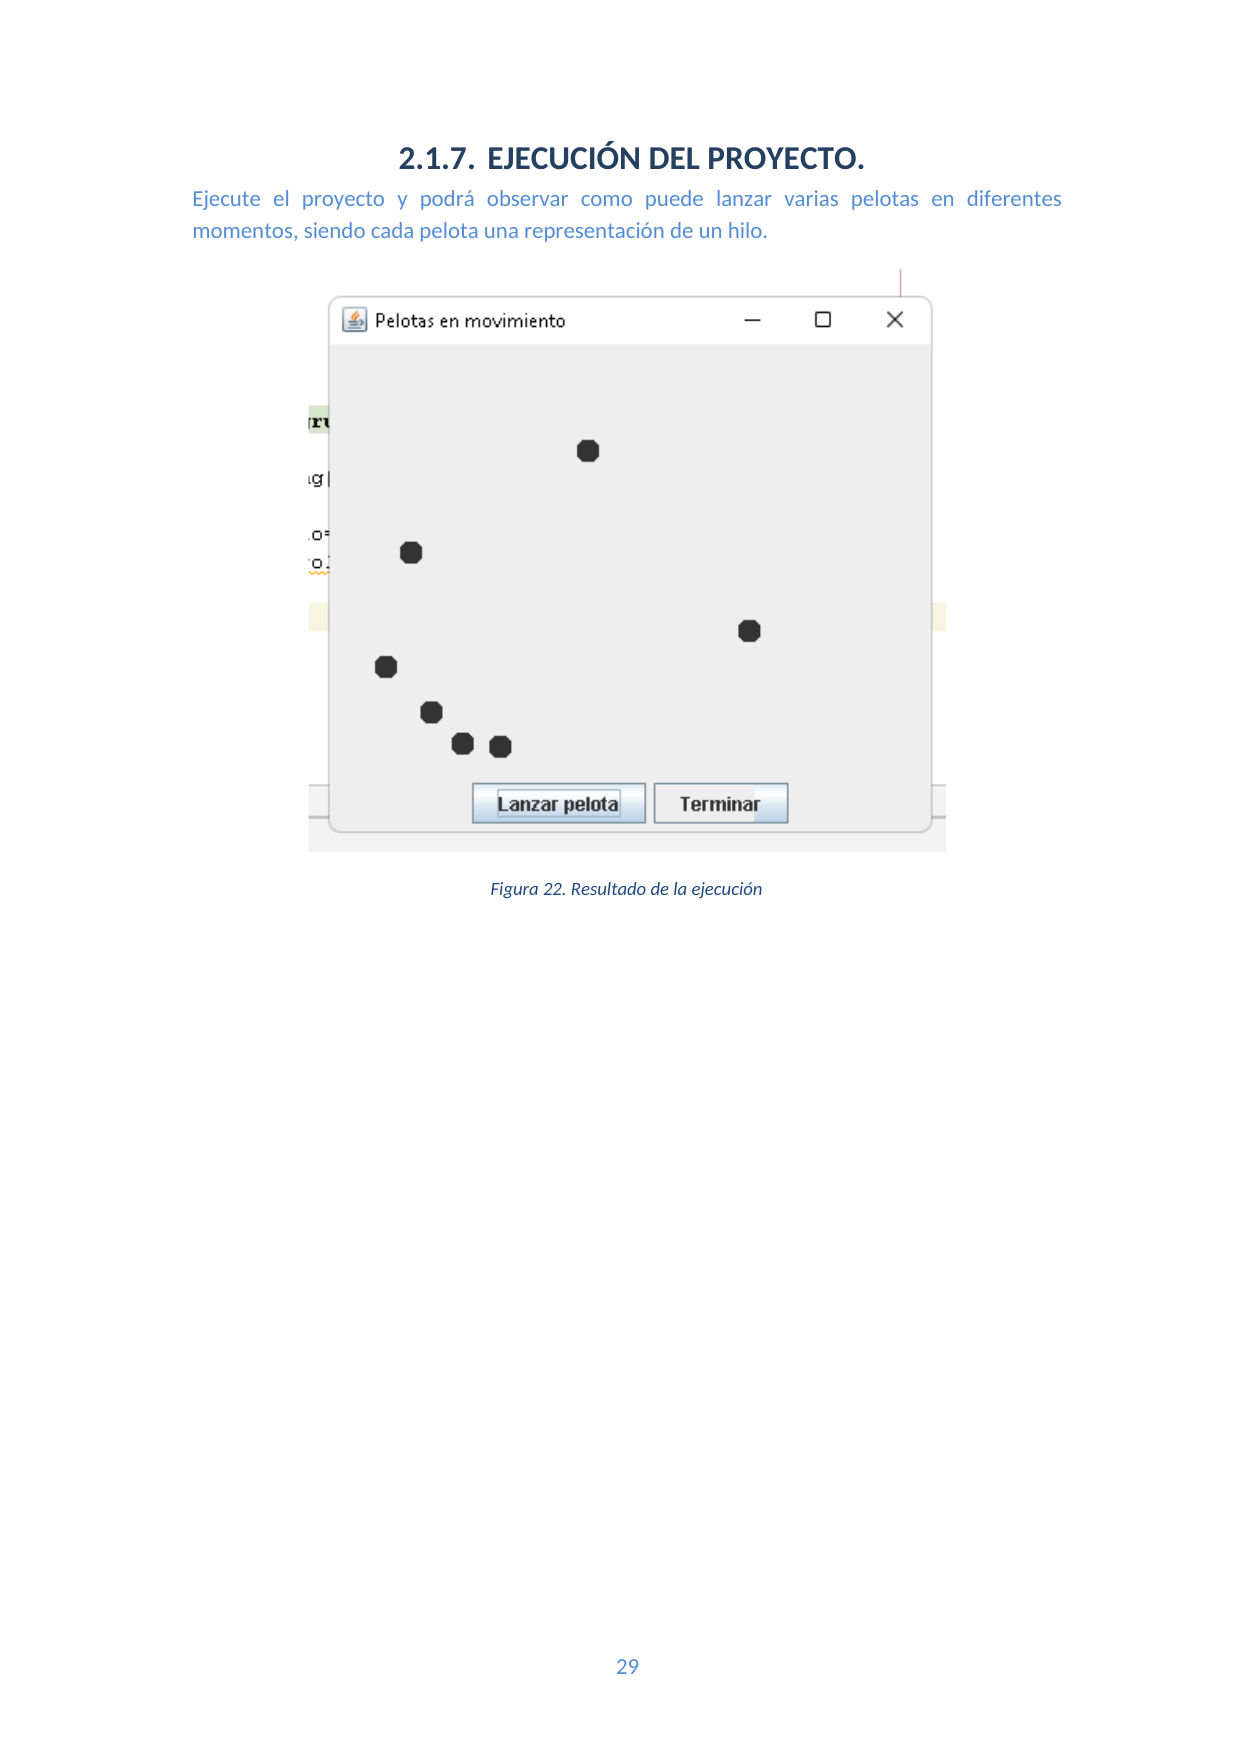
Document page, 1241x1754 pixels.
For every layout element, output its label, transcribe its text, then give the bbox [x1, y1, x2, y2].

subtitle EJECUCIÓN DEL PROYECTO. [398, 137, 1063, 178]
text Ejecute el proyecto y podrá observar como puede lanzar varias pelotas en diferentes momentos, siendo cada pelota una representación de un hilo. [192, 184, 1063, 244]
text Figura 22. Resultado de la ejecución [192, 877, 1063, 900]
picture [308, 269, 947, 852]
